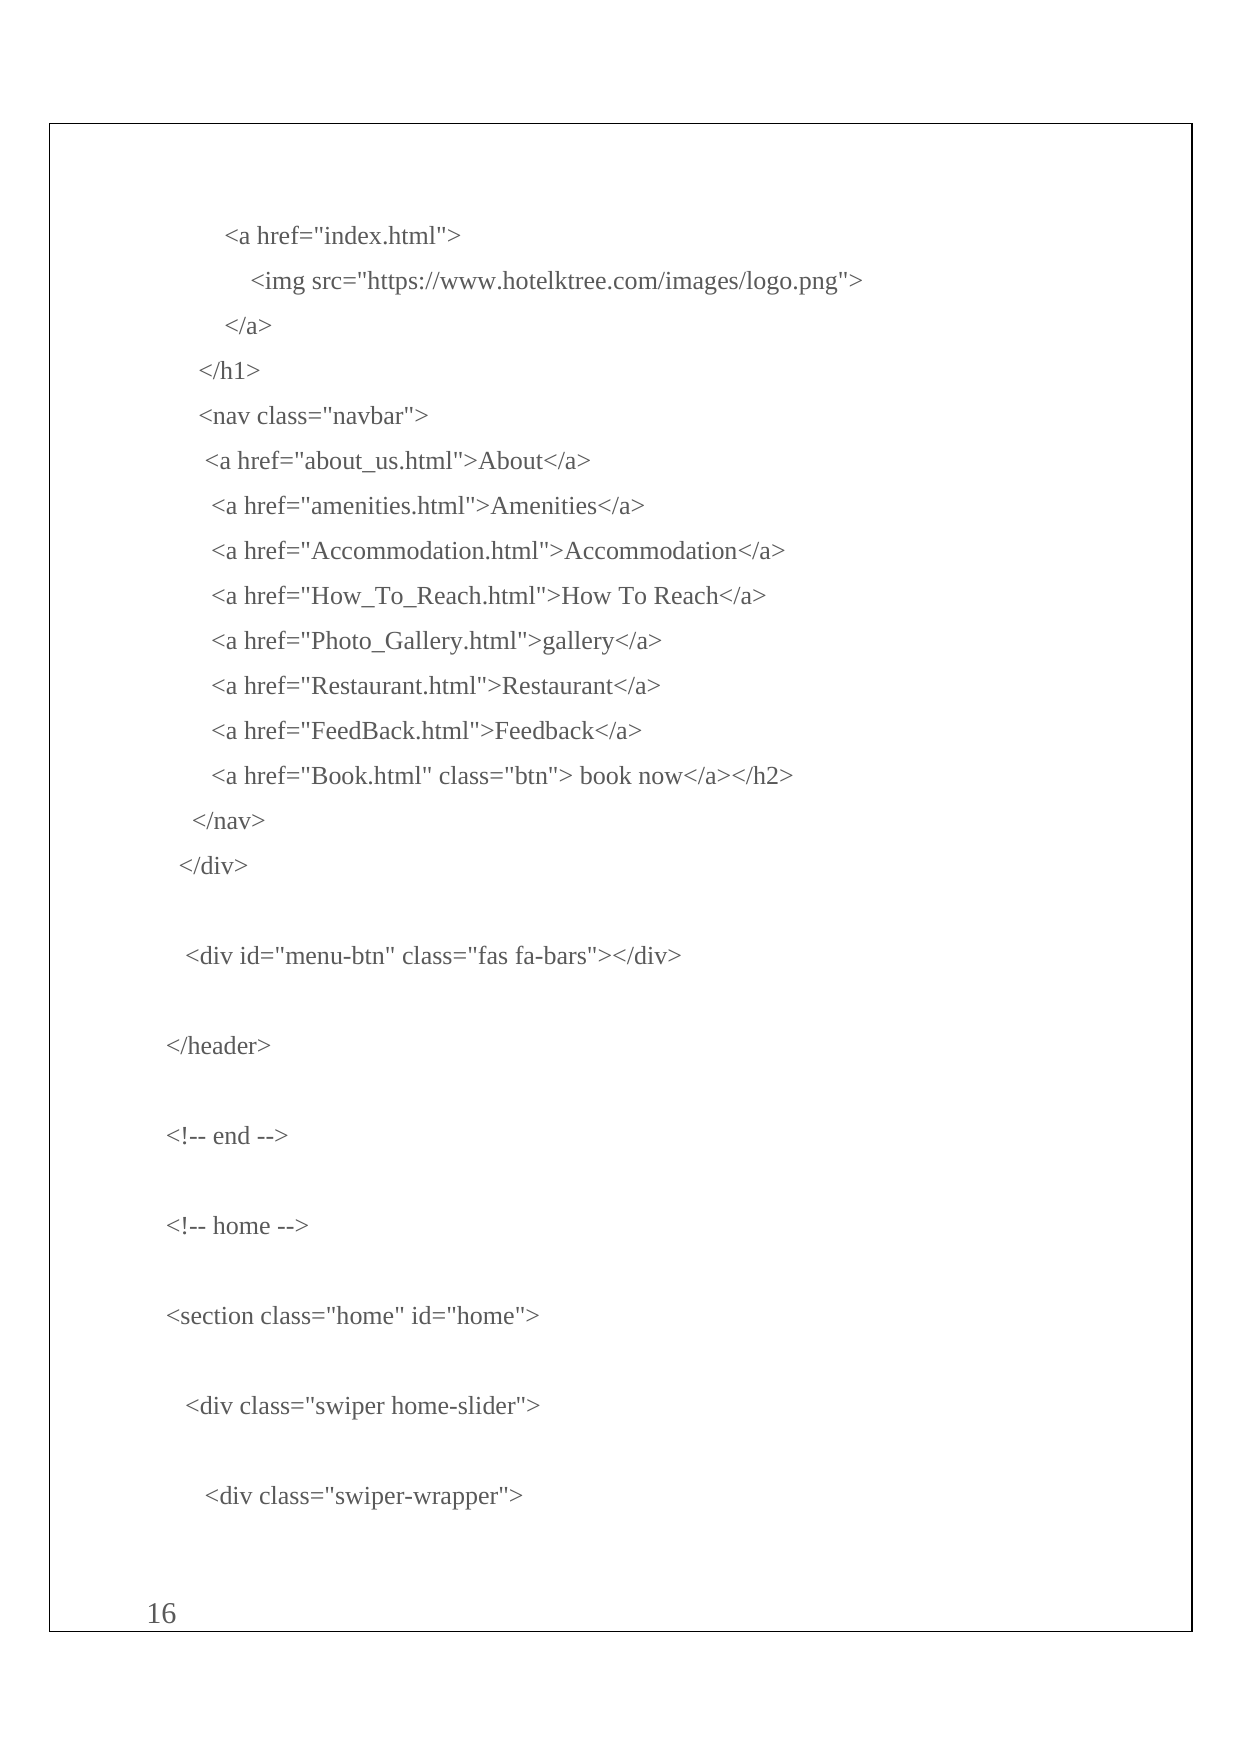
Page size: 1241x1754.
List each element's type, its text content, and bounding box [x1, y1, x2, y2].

text <div id="menu-btn" class="fas fa-bars"></div> [146, 940, 1213, 970]
text <img src="https://www.hotelktree.com/images/logo.png"> [146, 265, 1213, 295]
text <div class="swiper home-slider"> [146, 1390, 1213, 1420]
text <a href="Photo_Gallery.html">gallery</a> [146, 625, 1213, 655]
text <a href="amenities.html">Amenities</a> [146, 490, 1213, 520]
text <!-- home --> [146, 1210, 1213, 1240]
text </nav> [146, 805, 1213, 835]
text <a href="Accommodation.html">Accommodation</a> [146, 535, 1213, 565]
text </h1> [146, 355, 1213, 385]
text <div class="swiper-wrapper"> [146, 1480, 1213, 1510]
text <a href="Restaurant.html">Restaurant</a> [146, 670, 1213, 700]
text </header> [146, 1030, 1213, 1060]
text </div> [146, 850, 1213, 880]
text <a href="about_us.html">About</a> [146, 445, 1213, 475]
text <a href="Book.html" class="btn"> book now</a></h2> [146, 760, 1213, 790]
text <a href="FeedBack.html">Feedback</a> [146, 715, 1213, 745]
text </a> [146, 310, 1213, 340]
text <section class="home" id="home"> [146, 1300, 1213, 1330]
text <nav class="navbar"> [146, 400, 1213, 430]
text <a href="index.html"> [146, 220, 1213, 250]
text <a href="How_To_Reach.html">How To Reach</a> [146, 580, 1213, 610]
text <!-- end --> [146, 1120, 1213, 1150]
